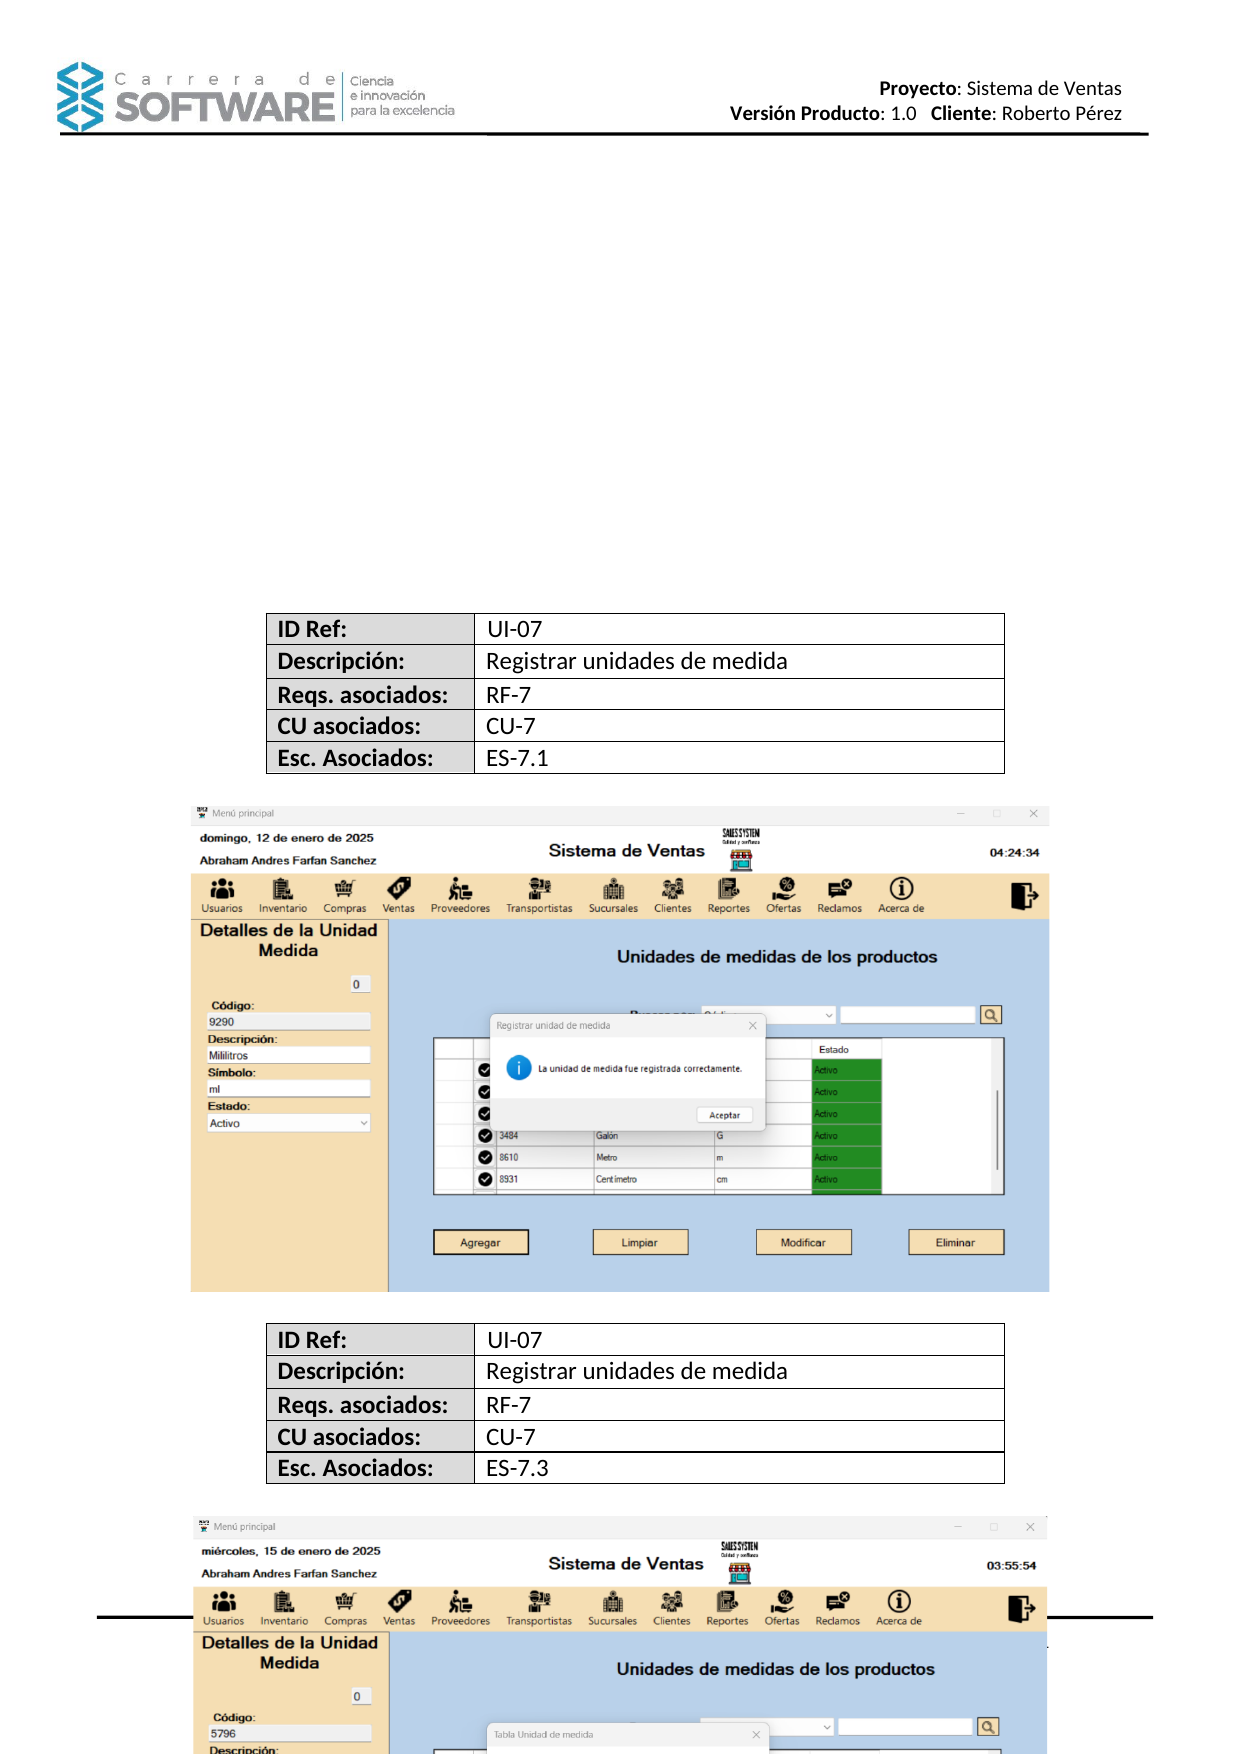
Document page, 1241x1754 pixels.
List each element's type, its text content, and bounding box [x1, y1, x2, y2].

picture [46, 46, 461, 154]
table_cell Registrar unidades de medida [475, 1356, 1004, 1388]
table_cell Esc. Asociados: [267, 1453, 474, 1483]
table_cell ES-7.3 [475, 1453, 1004, 1483]
table_cell RF-7 [475, 679, 1004, 709]
table_header ID Ref: [267, 614, 474, 644]
table_cell Esc. Asociados: [267, 742, 474, 772]
table_cell ES-7.1 [475, 742, 1004, 772]
table_cell Reqs. asociados: [267, 1389, 474, 1420]
table_cell CU-7 [475, 710, 1004, 741]
table_cell RF-7 [475, 1389, 1004, 1420]
table_cell Descripción: [267, 645, 474, 678]
table_header UI-07 [475, 1324, 1004, 1354]
table_header ID Ref: [267, 1324, 474, 1354]
table_cell CU asociados: [267, 710, 474, 741]
picture [190, 806, 1050, 1292]
table_cell Reqs. asociados: [267, 679, 474, 709]
picture [193, 1516, 1048, 1754]
table_cell CU asociados: [267, 1421, 474, 1451]
table_cell Descripción: [267, 1356, 474, 1388]
table_cell Registrar unidades de medida [475, 645, 1004, 678]
table_cell CU-7 [475, 1421, 1004, 1451]
table_header UI-07 [475, 614, 1004, 644]
